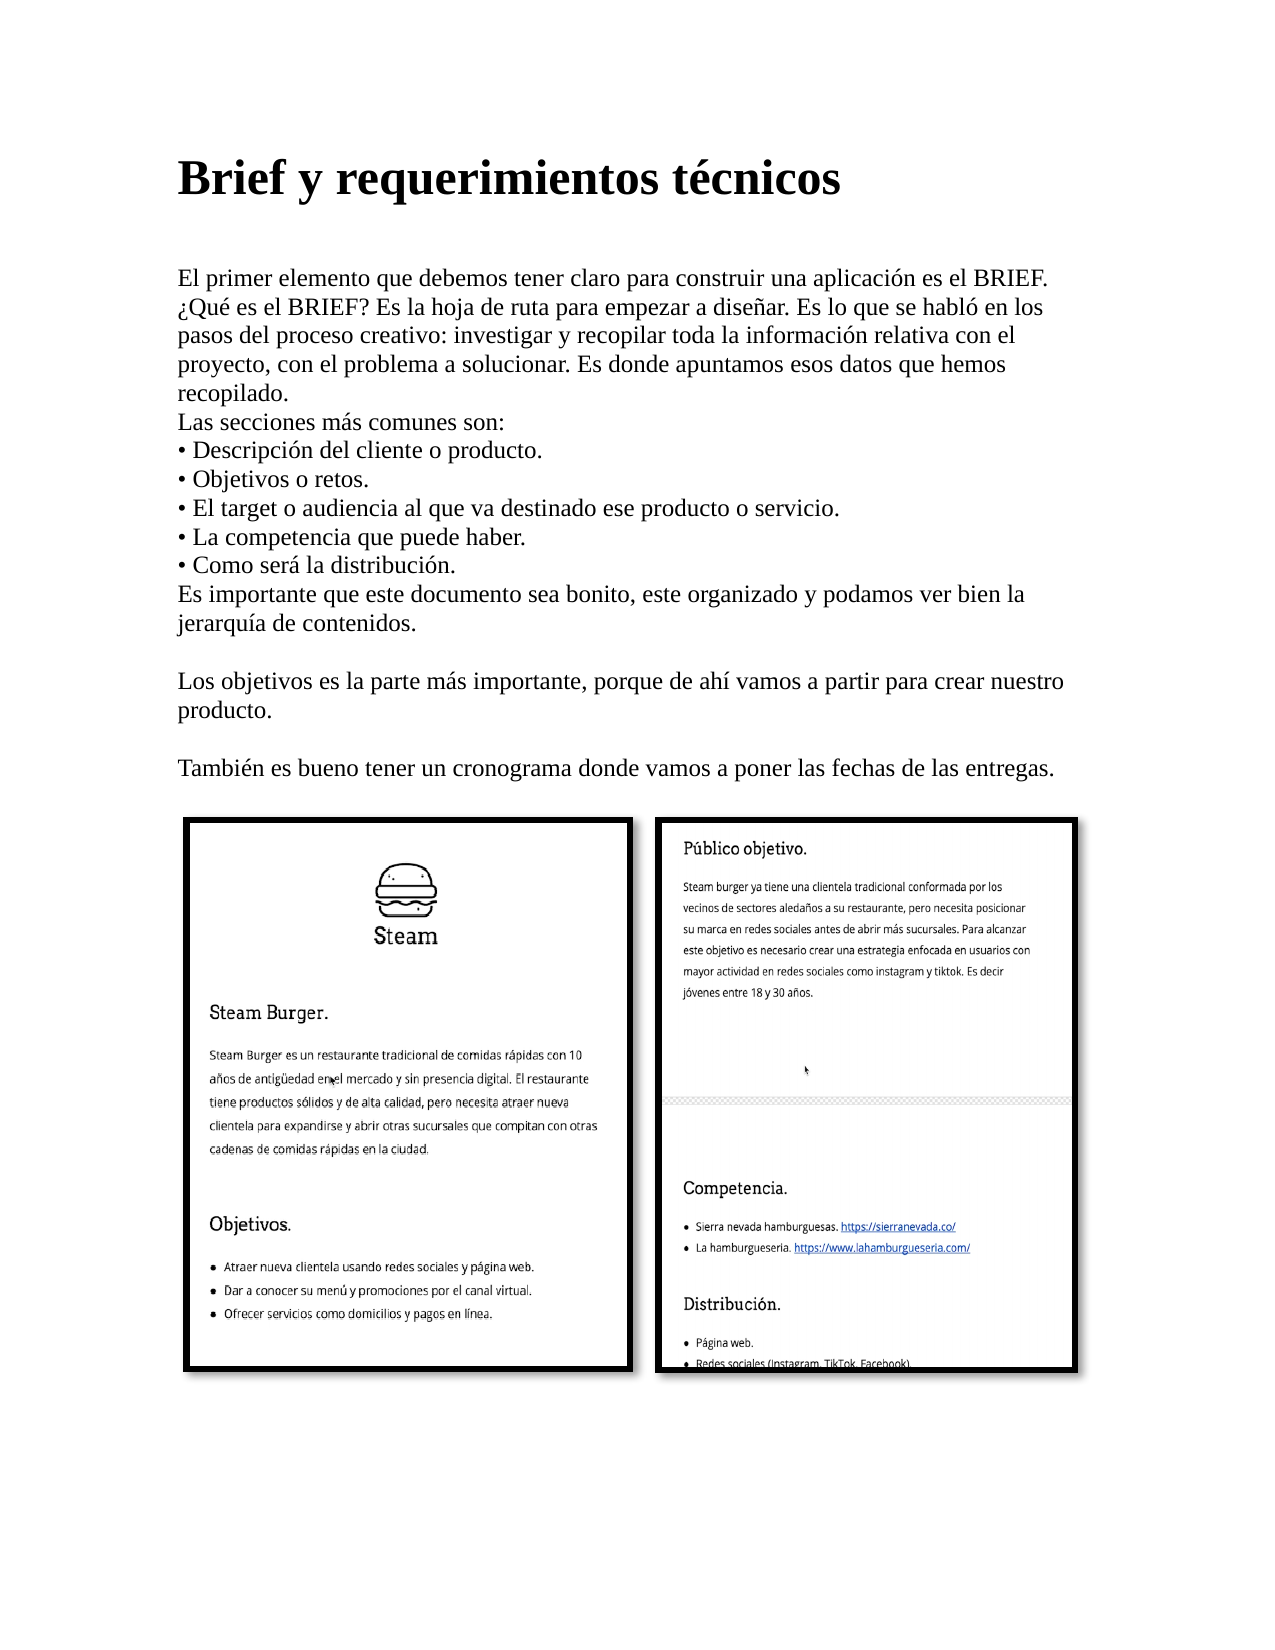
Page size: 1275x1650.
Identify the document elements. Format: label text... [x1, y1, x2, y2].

subtitle Los objetivos es la parte más importante, porque de ahí vamos a partir para crear nuestro producto. [177, 666, 1098, 723]
subtitle También es bueno tener un cronograma donde vamos a poner las fechas de las entregas. [177, 753, 1098, 781]
picture [190, 823, 627, 1366]
picture [662, 823, 1072, 1367]
subtitle Brief y requerimientos técnicos [177, 148, 1098, 205]
subtitle El primer elemento que debemos tener claro para construir una aplicación es el BRIEF. ¿Qué es el BRIEF? Es la hoja de ruta para empezar a diseñar. Es lo que se habló en los pasos del proceso creativo: investigar y recopilar toda la información relativa con el proyecto, con el problema a solucionar. Es donde apuntamos esos datos que hemos recopilado. Las secciones más comunes son: • Descripción del cliente o producto. • Objetivos o retos. • El target o audiencia al que va destinado ese producto o servicio. • La competencia que puede haber. • Como será la distribución. Es importante que este documento sea bonito, este organizado y podamos ver bien la jerarquía de contenidos. [177, 234, 1098, 637]
